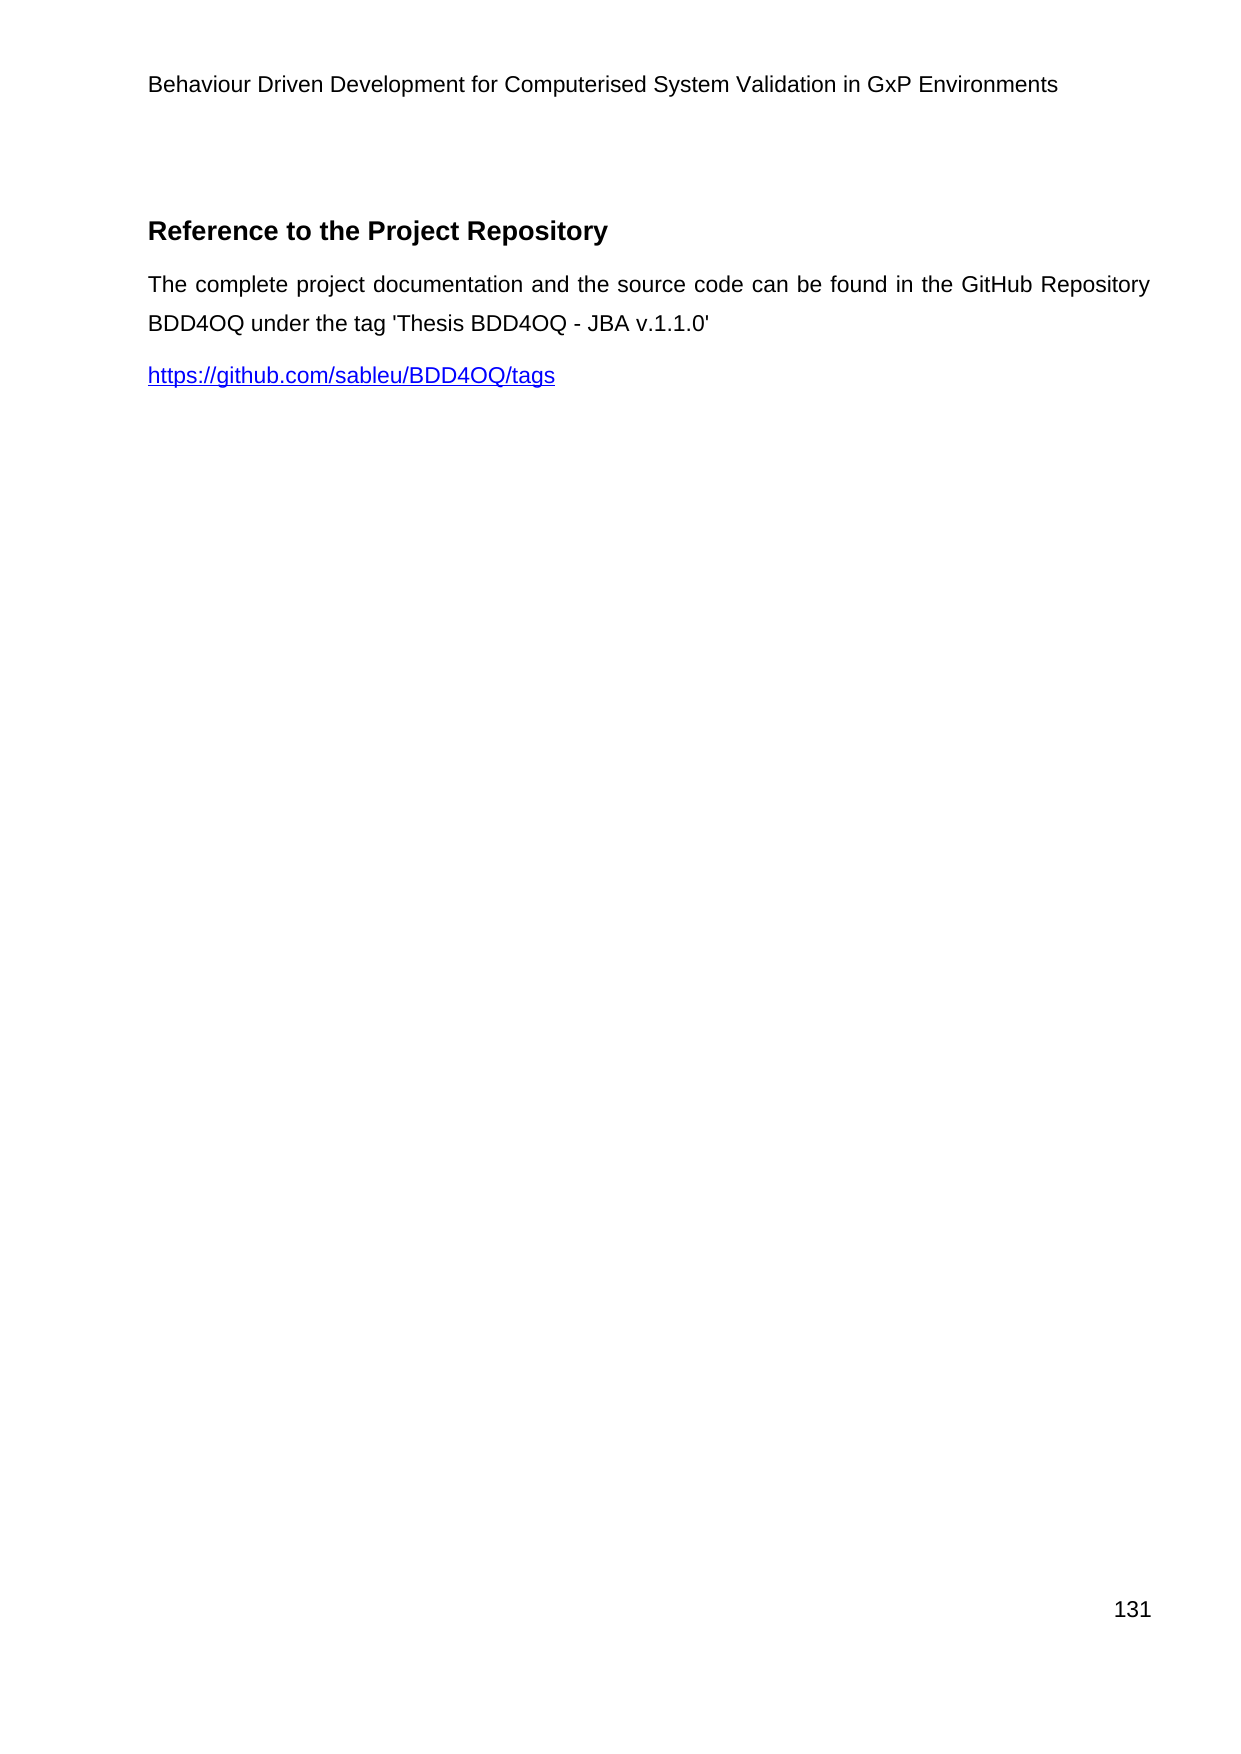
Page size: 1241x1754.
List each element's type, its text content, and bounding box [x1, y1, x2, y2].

subtitle Reference to the Project Repository [148, 215, 1152, 246]
text The complete project documentation and the source code can be found in the GitHub Repository BDD4OQ under the tag 'Thesis BDD4OQ - JBA v.1.1.0' [148, 271, 1152, 337]
text https://github.com/sableu/BDD4OQ/tags [148, 362, 1152, 389]
